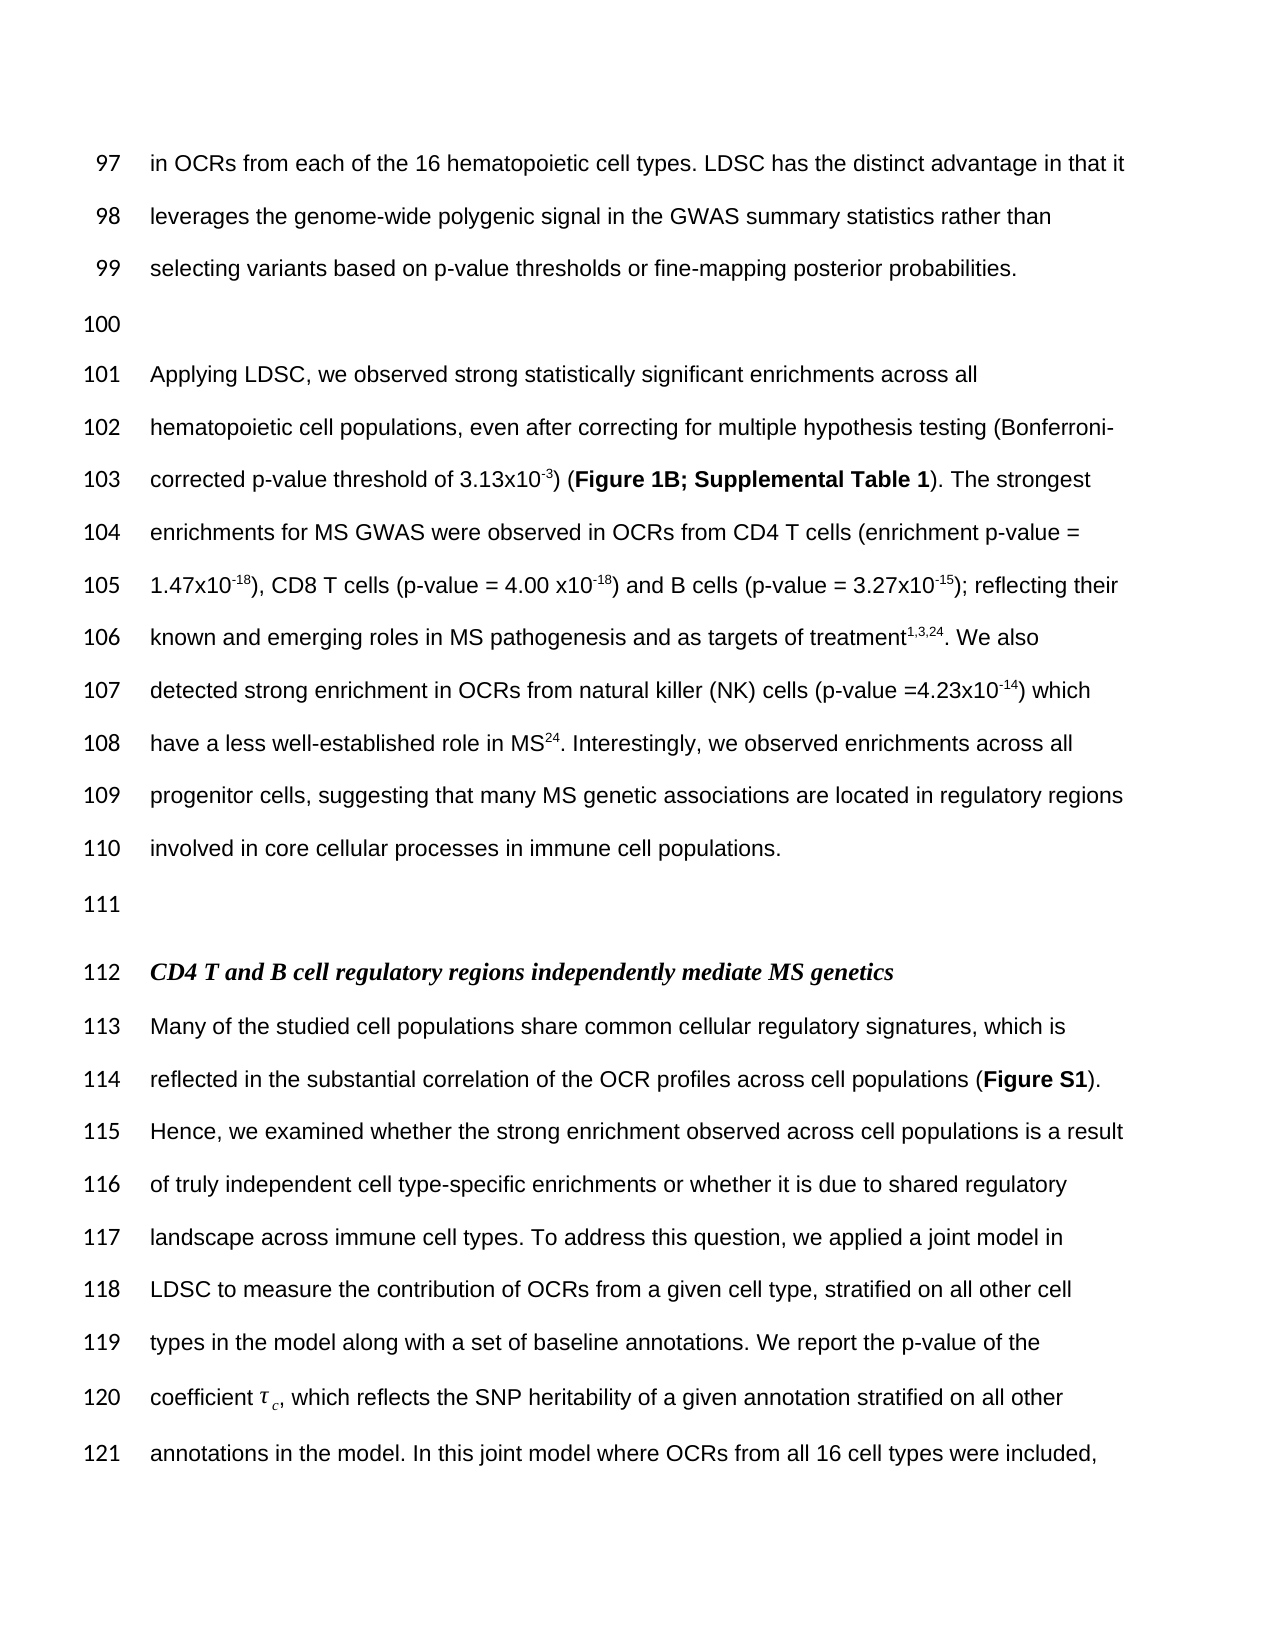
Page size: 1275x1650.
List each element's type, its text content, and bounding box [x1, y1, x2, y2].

text Applying LDSC, we observed strong statistically significant enrichments across all hematopoietic cell populations, even after correcting for multiple hypothesis testing (Bonferroni-corrected p-value threshold of 3.13x10-3) (Figure 1B; Supplemental Table 1). The strongest enrichments for MS GWAS were observed in OCRs from CD4 T cells (enrichment p-value = 1.47x10-18), CD8 T cells (p-value = 4.00 x10-18) and B cells (p-value = 3.27x10-15); reflecting their known and emerging roles in MS pathogenesis and as targets of treatment1,3,24. We also detected strong enrichment in OCRs from natural killer (NK) cells (p-value =4.23x10-14) which have a less well-established role in MS24. Interestingly, we observed enrichments across all progenitor cells, suggesting that many MS genetic associations are located in regulatory regions involved in core cellular processes in immune cell populations. [150, 361, 1125, 862]
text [150, 150, 1125, 282]
subtitle CD4 T and B cell regulatory regions independently mediate MS genetics [150, 957, 1125, 986]
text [150, 1013, 1125, 1466]
